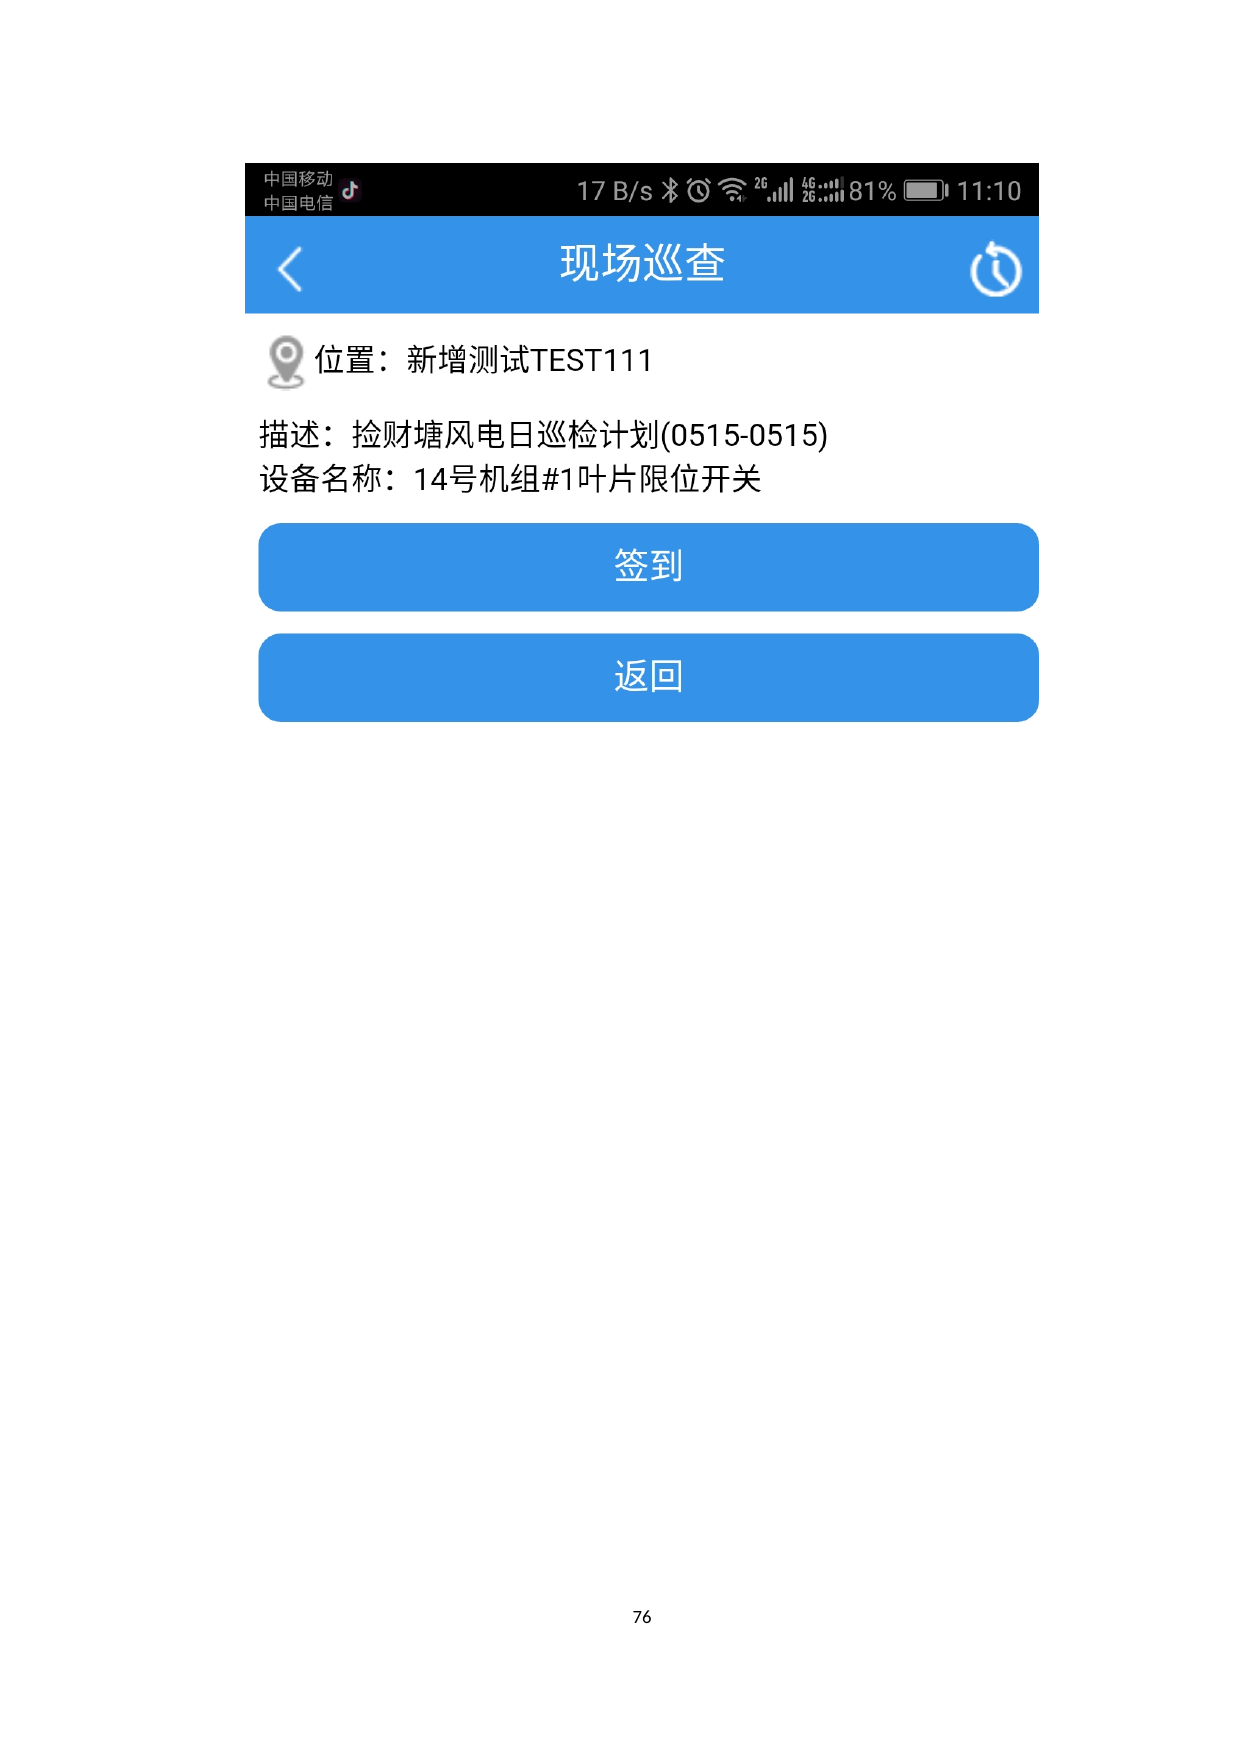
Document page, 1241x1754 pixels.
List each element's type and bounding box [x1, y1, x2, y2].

picture [245, 163, 1039, 1576]
